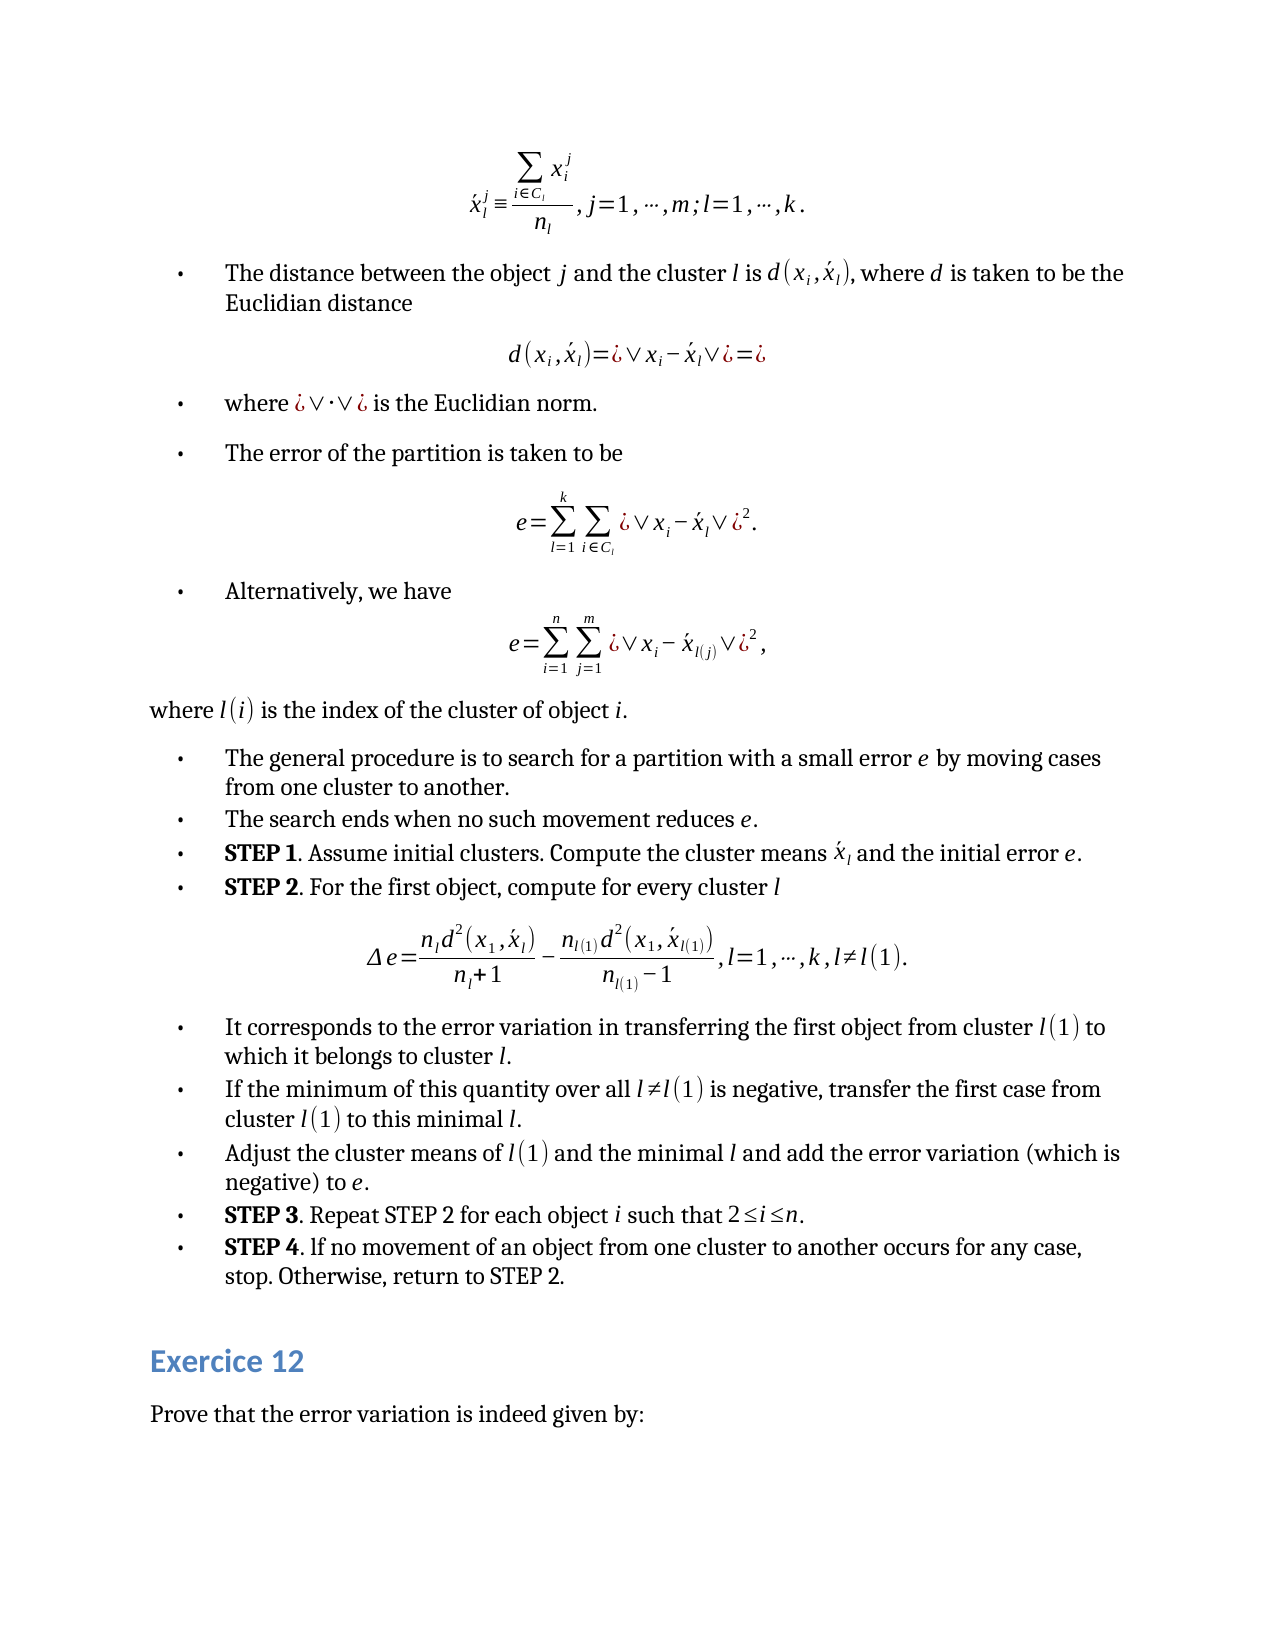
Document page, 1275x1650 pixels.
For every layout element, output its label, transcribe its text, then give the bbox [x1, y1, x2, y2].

subtitle Exercice 12 [150, 1341, 1125, 1381]
text where is the index of the cluster of object . [150, 695, 1125, 725]
list STEP 2. For the first object, compute for every cluster [175, 873, 1125, 902]
text Prove that the error variation is indeed given by: [150, 1400, 1125, 1429]
list The general procedure is to search for a partition with a small error by moving cases from one cluster to another. [175, 744, 1125, 802]
list Alternatively, we have [175, 577, 1125, 606]
list where is the Euclidian norm. [175, 389, 1125, 418]
list The distance between the object and the cluster is , where is taken to be the Euclidian distance [175, 257, 1125, 318]
list Adjust the cluster means of and the minimal and add the error variation (which is negative) to . [175, 1138, 1125, 1197]
list If the minimum of this quantity over all is negative, transfer the first case from cluster to this minimal . [175, 1074, 1125, 1134]
list It corresponds to the error variation in transferring the first object from cluster to which it belongs to cluster . [175, 1012, 1125, 1071]
list STEP 4. lf no movement of an object from one cluster to another occurs for any case, stop. Otherwise, return to STEP 2. [175, 1233, 1125, 1291]
list The search ends when no such movement reduces . [175, 805, 1125, 834]
list STEP 1. Assume initial clusters. Compute the cluster means and the initial error . [175, 838, 1125, 869]
list The error of the partition is taken to be [175, 439, 1125, 468]
list STEP 3. Repeat STEP 2 for each object such that . [175, 1201, 1125, 1229]
